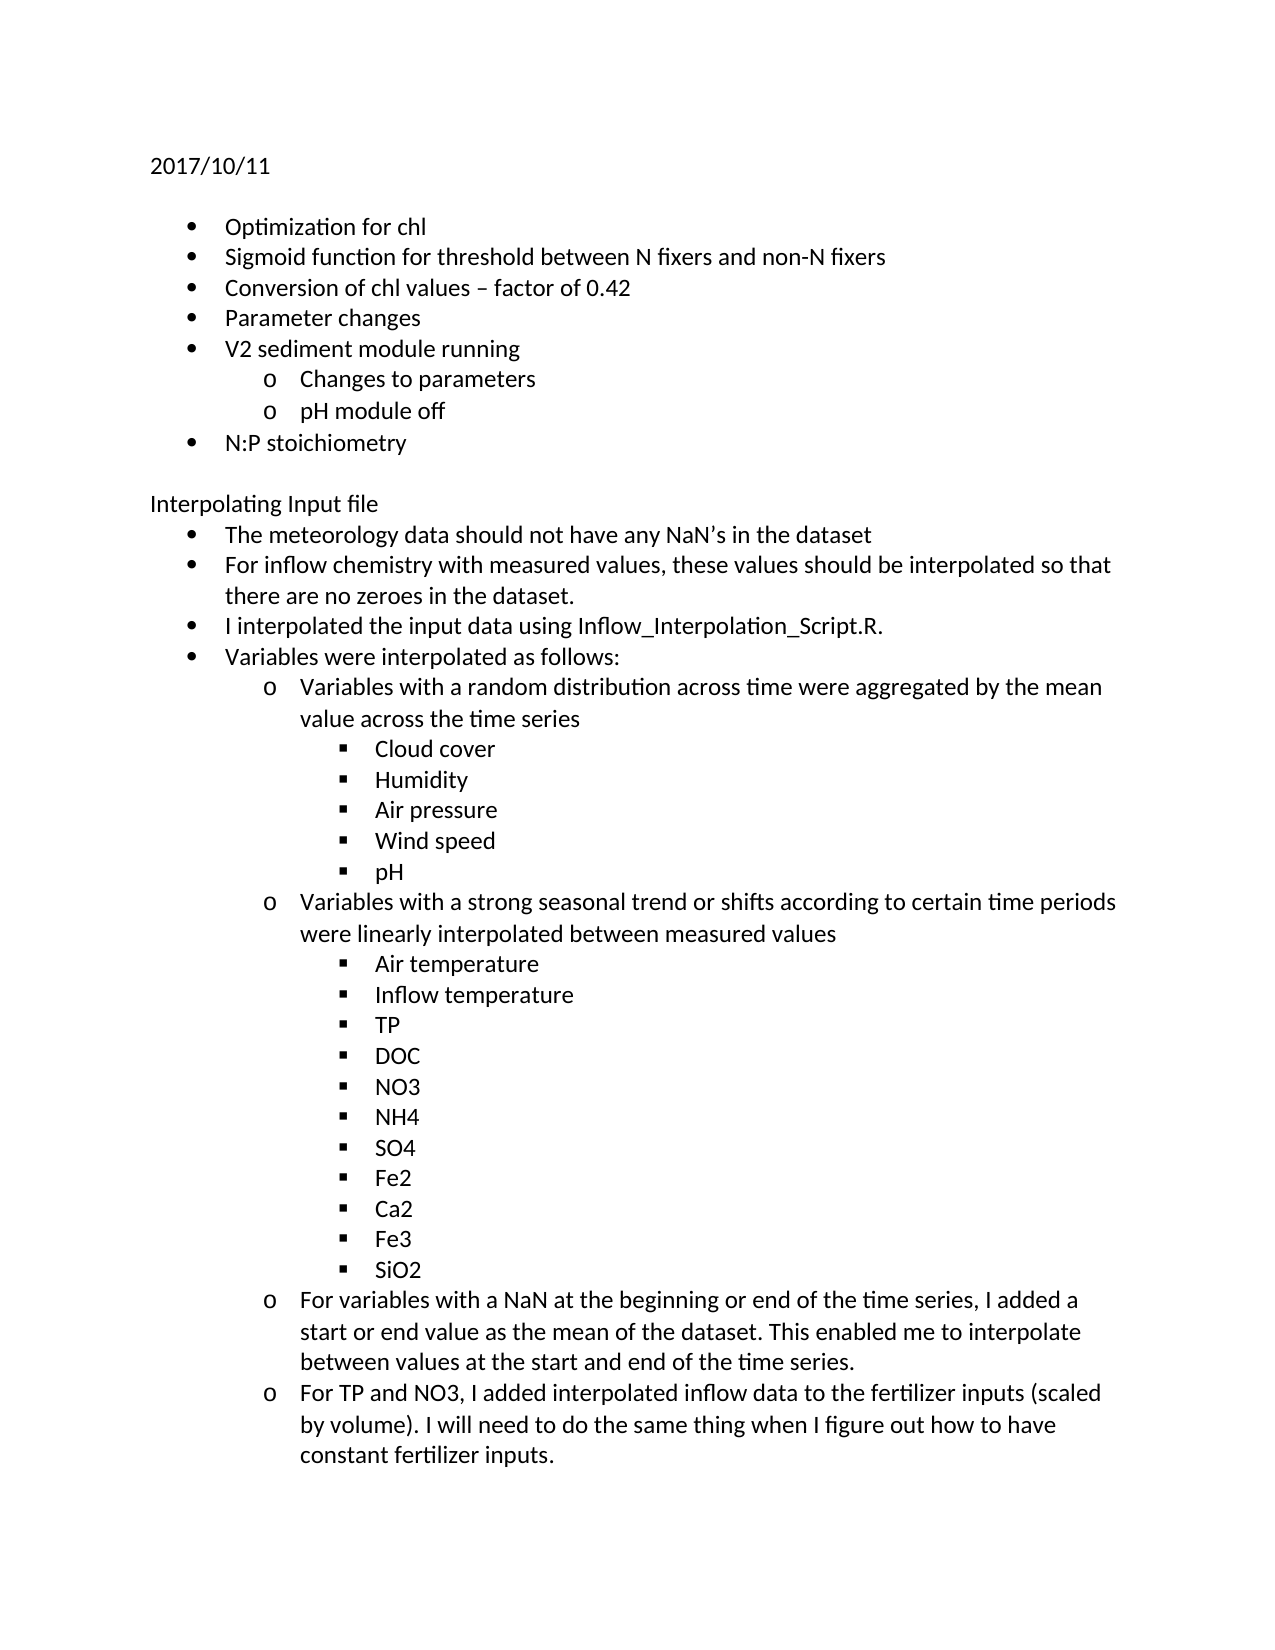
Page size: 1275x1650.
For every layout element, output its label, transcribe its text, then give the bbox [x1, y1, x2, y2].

list Conversion of chl values – factor of 0.42 [187, 272, 1125, 303]
list Humidity [337, 764, 1125, 795]
list I interpolated the input data using Inflow_Interpolation_Script.R. [187, 610, 1125, 641]
list For TP and NO3, I added interpolated inflow data to the fertilizer inputs (scaled by volume). I will need to do the same thing when I figure out how to have constant fertilizer inputs. [262, 1377, 1125, 1470]
list For variables with a NaN at the beginning or end of the time series, I added a start or end value as the mean of the dataset. This enabled me to interpolate between values at the start and end of the time series. [262, 1284, 1125, 1377]
list Sigmoid function for threshold between N fixers and non-N fixers [187, 242, 1125, 272]
text 2017/10/11 [150, 150, 1125, 181]
list Variables with a strong seasonal trend or shifts according to certain time periods were linearly interpolated between measured values [262, 886, 1125, 948]
list Cloud cover [337, 734, 1125, 764]
list Air temperature [337, 948, 1125, 979]
list Wind speed [337, 825, 1125, 856]
list NH4 [337, 1101, 1125, 1132]
list Fe3 [337, 1223, 1125, 1254]
list TP [337, 1009, 1125, 1040]
list N:P stoichiometry [187, 427, 1125, 458]
list Ca2 [337, 1193, 1125, 1223]
list SO4 [337, 1132, 1125, 1162]
list pH module off [262, 395, 1125, 427]
list Variables were interpolated as follows: [187, 641, 1125, 671]
list NO3 [337, 1071, 1125, 1101]
list pH [337, 856, 1125, 886]
list Air pressure [337, 795, 1125, 825]
list Parameter changes [187, 303, 1125, 333]
list DOC [337, 1040, 1125, 1071]
text Interpolating Input file [150, 488, 1125, 519]
list The meteorology data should not have any NaN’s in the dataset [187, 519, 1125, 549]
list Variables with a random distribution across time were aggregated by the mean value across the time series [262, 671, 1125, 734]
list SiO2 [337, 1254, 1125, 1284]
list V2 sediment module running [187, 333, 1125, 364]
list For inflow chemistry with measured values, these values should be interpolated so that there are no zeroes in the dataset. [187, 549, 1125, 610]
list Inflow temperature [337, 979, 1125, 1009]
list Changes to parameters [262, 364, 1125, 395]
list Optimization for chl [187, 211, 1125, 242]
list Fe2 [337, 1162, 1125, 1193]
